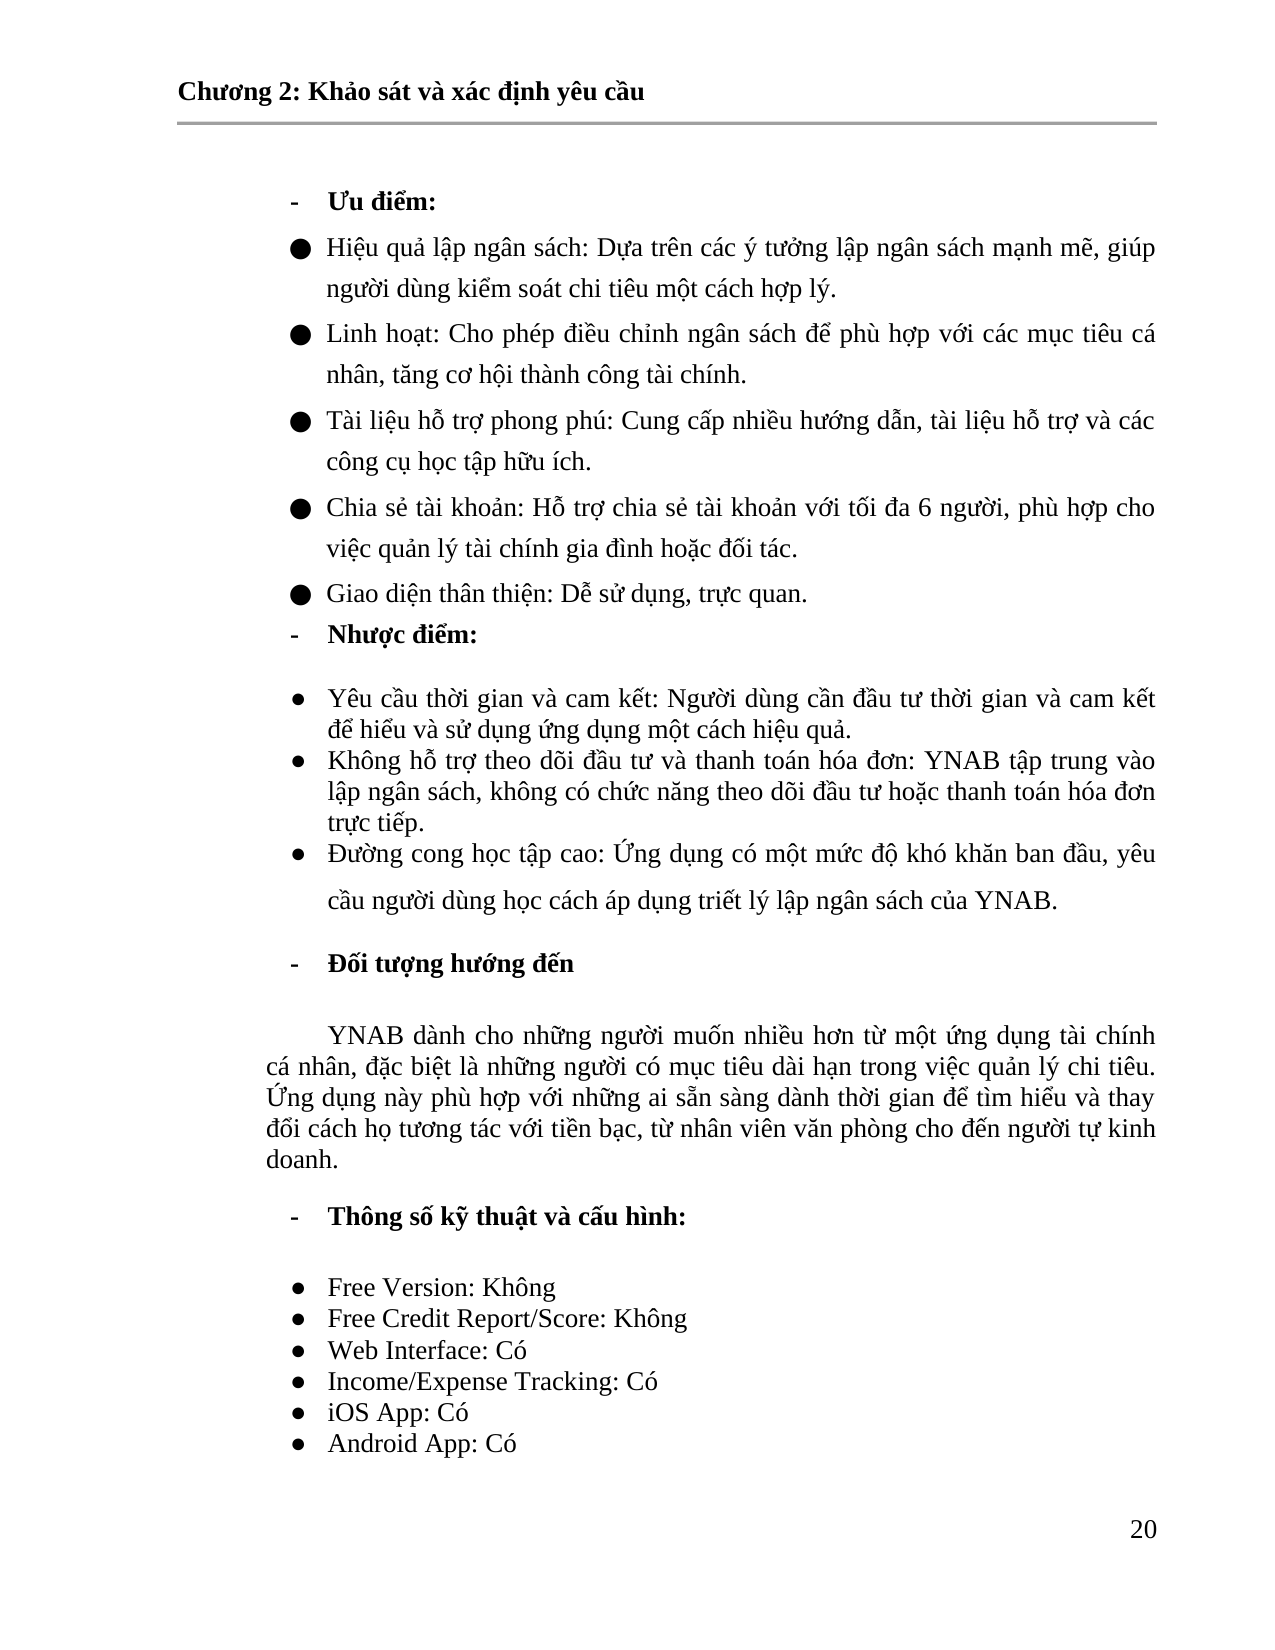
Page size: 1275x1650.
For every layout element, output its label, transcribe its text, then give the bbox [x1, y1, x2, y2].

list Đường cong học tập cao: Ứng dụng có một mức độ khó khăn ban đầu, yêu cầu người dùng học cách áp dụng triết lý lập ngân sách của YNAB. [290, 837, 1157, 915]
list Free Credit Report/Score: Không [290, 1303, 1157, 1334]
list iOS App: Có [290, 1396, 1157, 1427]
list Hiệu quả lập ngân sách: Dựa trên các ý tưởng lập ngân sách mạnh mẽ, giúp người dùng kiểm soát chi tiêu một cách hợp lý. [288, 216, 1157, 303]
list Thông số kỹ thuật và cấu hình: [290, 1200, 1157, 1231]
list Web Interface: Có [290, 1334, 1157, 1365]
list Linh hoạt: Cho phép điều chỉnh ngân sách để phù hợp với các mục tiêu cá nhân, tăng cơ hội thành công tài chính. [288, 303, 1157, 389]
list Giao diện thân thiện: Dễ sử dụng, trực quan. [288, 563, 1157, 618]
list Ưu điểm: [290, 185, 1157, 216]
list Tài liệu hỗ trợ phong phú: Cung cấp nhiều hướng dẫn, tài liệu hỗ trợ và các công cụ học tập hữu ích. [288, 389, 1157, 476]
text YNAB dành cho những người muốn nhiều hơn từ một ứng dụng tài chính cá nhân, đặc biệt là những người có mục tiêu dài hạn trong việc quản lý chi tiêu. Ứng dụng này phù hợp với những ai sẵn sàng dành thời gian để tìm hiểu và thay đổi cách họ tương tác với tiền bạc, từ nhân viên văn phòng cho đến người tự kinh doanh. [266, 1019, 1157, 1175]
list Android App: Có [290, 1427, 1157, 1458]
list Yêu cầu thời gian và cam kết: Người dùng cần đầu tư thời gian và cam kết để hiểu và sử dụng ứng dụng một cách hiệu quả. [290, 682, 1157, 744]
list Không hỗ trợ theo dõi đầu tư và thanh toán hóa đơn: YNAB tập trung vào lập ngân sách, không có chức năng theo dõi đầu tư hoặc thanh toán hóa đơn trực tiếp. [290, 744, 1157, 837]
list Income/Expense Tracking: Có [290, 1365, 1157, 1396]
list Nhược điểm: [290, 618, 1157, 649]
list Đối tượng hướng đến [290, 947, 1157, 978]
list Chia sẻ tài khoản: Hỗ trợ chia sẻ tài khoản với tối đa 6 người, phù hợp cho việc quản lý tài chính gia đình hoặc đối tác. [288, 476, 1157, 563]
list Free Version: Không [290, 1271, 1157, 1303]
